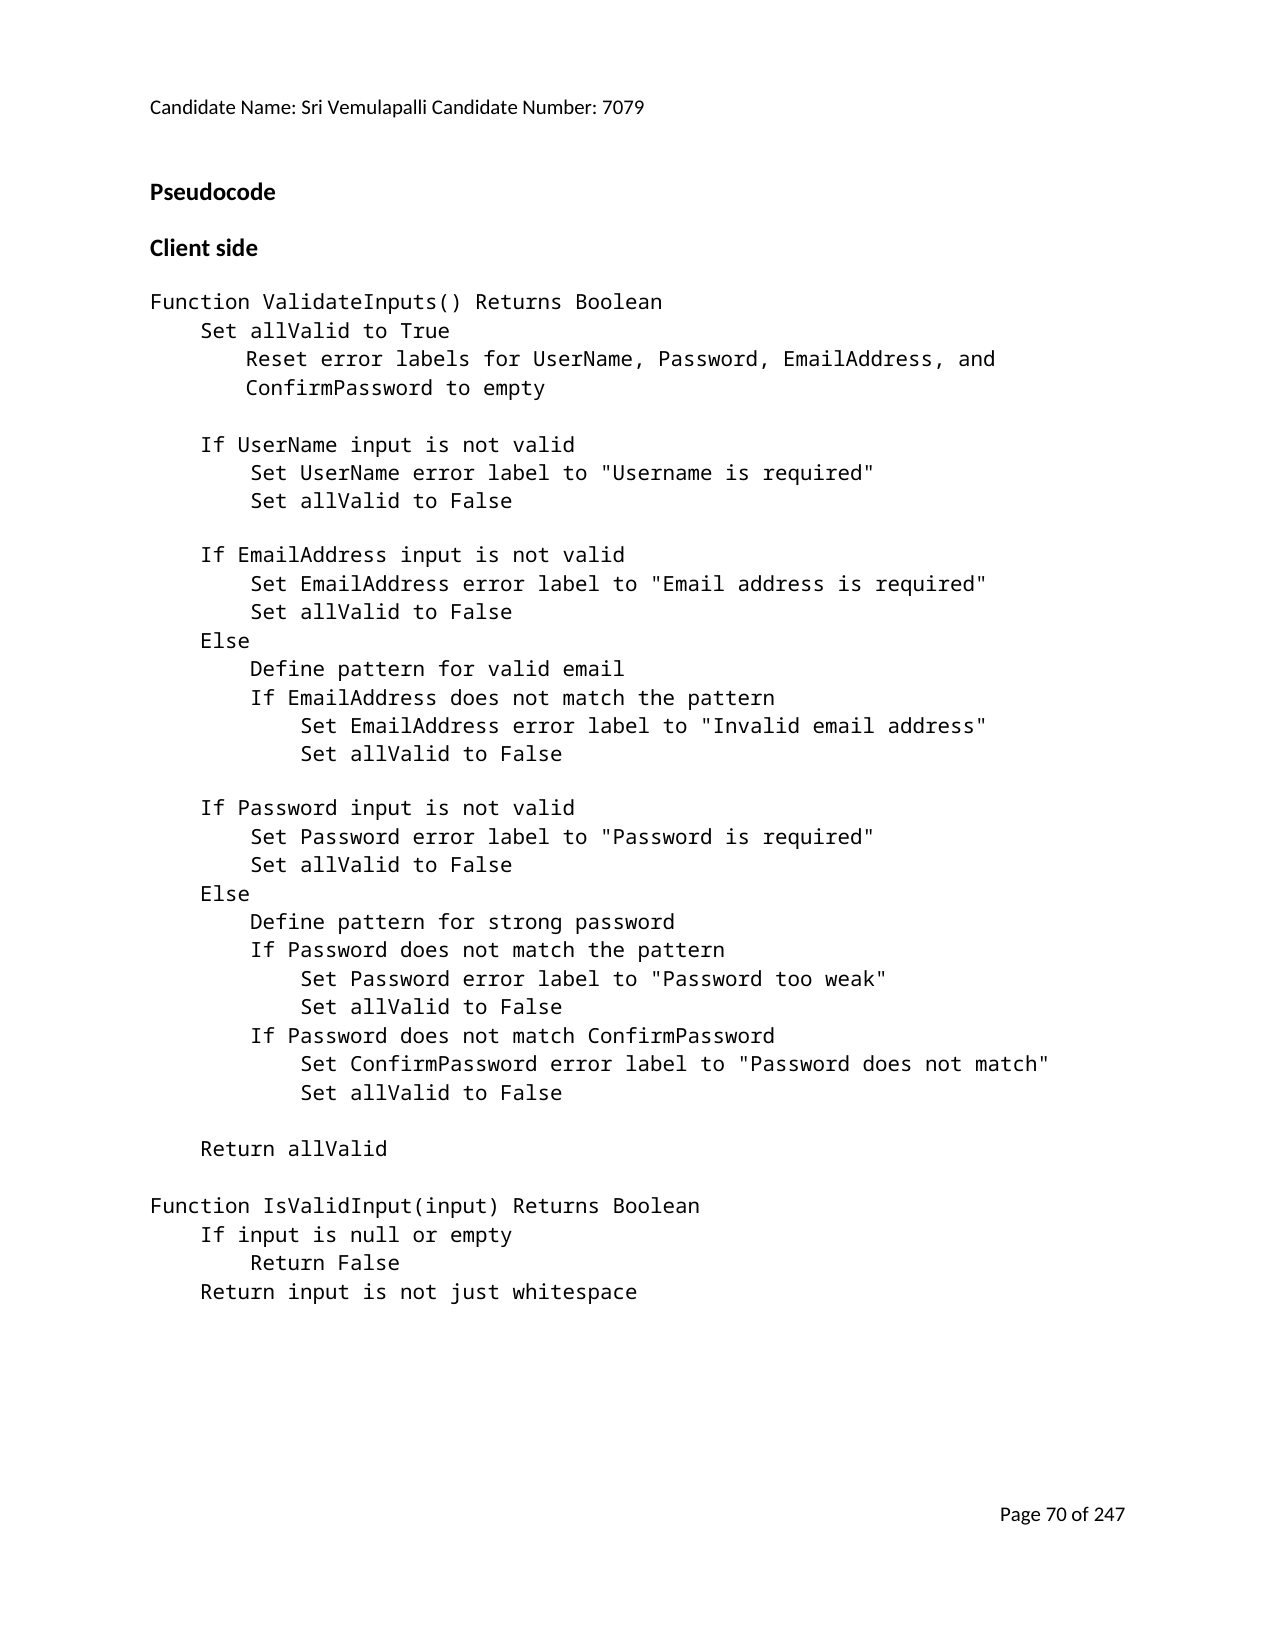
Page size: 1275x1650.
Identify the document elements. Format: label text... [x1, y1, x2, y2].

text Set allValid to True [150, 316, 1125, 344]
text Else [150, 879, 1125, 907]
text If EmailAddress does not match the pattern [150, 683, 1125, 711]
text Function IsValidInput(input) Returns Boolean [150, 1191, 1125, 1220]
text Set allValid to False [150, 597, 1125, 626]
text Else [150, 626, 1125, 654]
text Pseudocode [150, 176, 1125, 206]
text Set allValid to False [150, 739, 1125, 768]
text Set allValid to False [150, 1078, 1125, 1106]
text Return allValid [150, 1134, 1125, 1163]
text Client side [150, 232, 1125, 262]
text If UserName input is not valid [150, 430, 1125, 458]
text Reset error labels for UserName, Password, EmailAddress, and ConfirmPassword to empty [245, 344, 1125, 401]
text If Password does not match ConfirmPassword [150, 1021, 1125, 1049]
text Set EmailAddress error label to "Invalid email address" [150, 711, 1125, 739]
text If EmailAddress input is not valid [150, 540, 1125, 569]
text Set allValid to False [150, 992, 1125, 1021]
text Return False [150, 1248, 1125, 1277]
text Set allValid to False [150, 850, 1125, 879]
text If input is null or empty [150, 1220, 1125, 1248]
text Function ValidateInputs() Returns Boolean [150, 287, 1125, 316]
text Set UserName error label to "Username is required" [150, 458, 1125, 487]
text Return input is not just whitespace [150, 1277, 1125, 1305]
text Set ConfirmPassword error label to "Password does not match" [150, 1049, 1125, 1078]
text Define pattern for strong password [150, 907, 1125, 936]
text If Password input is not valid [150, 793, 1125, 822]
text If Password does not match the pattern [150, 936, 1125, 964]
text Set Password error label to "Password is required" [150, 822, 1125, 850]
text Set Password error label to "Password too weak" [150, 964, 1125, 992]
text Set allValid to False [150, 487, 1125, 515]
text Define pattern for valid email [150, 654, 1125, 683]
text Set EmailAddress error label to "Email address is required" [150, 569, 1125, 597]
